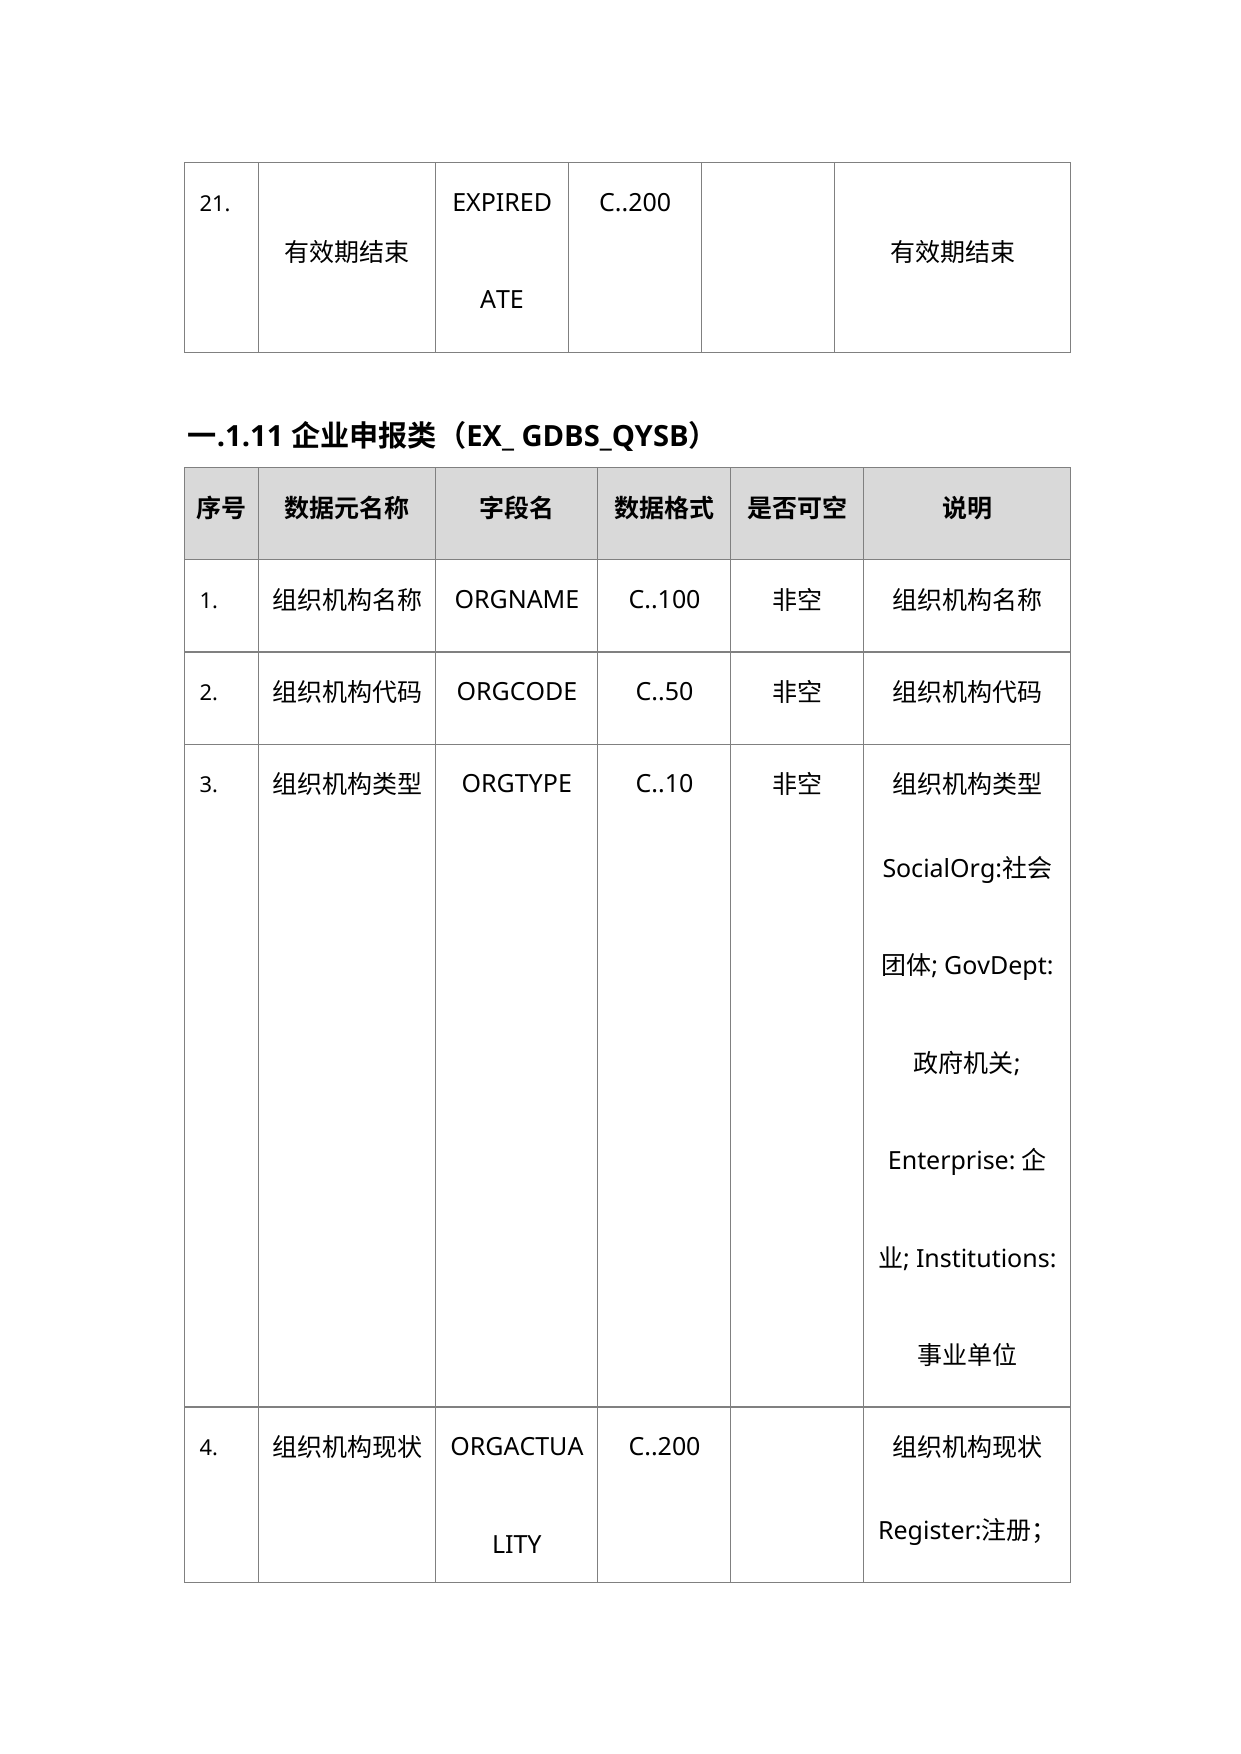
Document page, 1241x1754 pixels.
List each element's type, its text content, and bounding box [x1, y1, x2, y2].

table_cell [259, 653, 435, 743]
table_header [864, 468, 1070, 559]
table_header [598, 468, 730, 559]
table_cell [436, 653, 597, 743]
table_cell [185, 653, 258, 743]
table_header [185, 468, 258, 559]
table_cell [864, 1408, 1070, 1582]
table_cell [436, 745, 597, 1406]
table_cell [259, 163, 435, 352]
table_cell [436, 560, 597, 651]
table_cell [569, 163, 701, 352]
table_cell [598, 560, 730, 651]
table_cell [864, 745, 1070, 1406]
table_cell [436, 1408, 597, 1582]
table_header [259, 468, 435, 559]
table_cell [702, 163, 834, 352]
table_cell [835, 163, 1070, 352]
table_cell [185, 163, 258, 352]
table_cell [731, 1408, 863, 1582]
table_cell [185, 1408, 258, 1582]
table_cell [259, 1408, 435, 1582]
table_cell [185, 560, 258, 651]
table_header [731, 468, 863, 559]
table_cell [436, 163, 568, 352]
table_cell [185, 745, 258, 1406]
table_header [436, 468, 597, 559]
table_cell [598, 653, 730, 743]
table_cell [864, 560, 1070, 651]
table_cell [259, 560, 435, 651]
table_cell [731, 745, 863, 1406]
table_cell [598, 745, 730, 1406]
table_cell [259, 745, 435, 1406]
subtitle 企业申报类（EX_ GDBS_QYSB） [187, 412, 1053, 454]
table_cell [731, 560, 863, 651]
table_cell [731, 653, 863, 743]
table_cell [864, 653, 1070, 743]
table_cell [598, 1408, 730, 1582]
